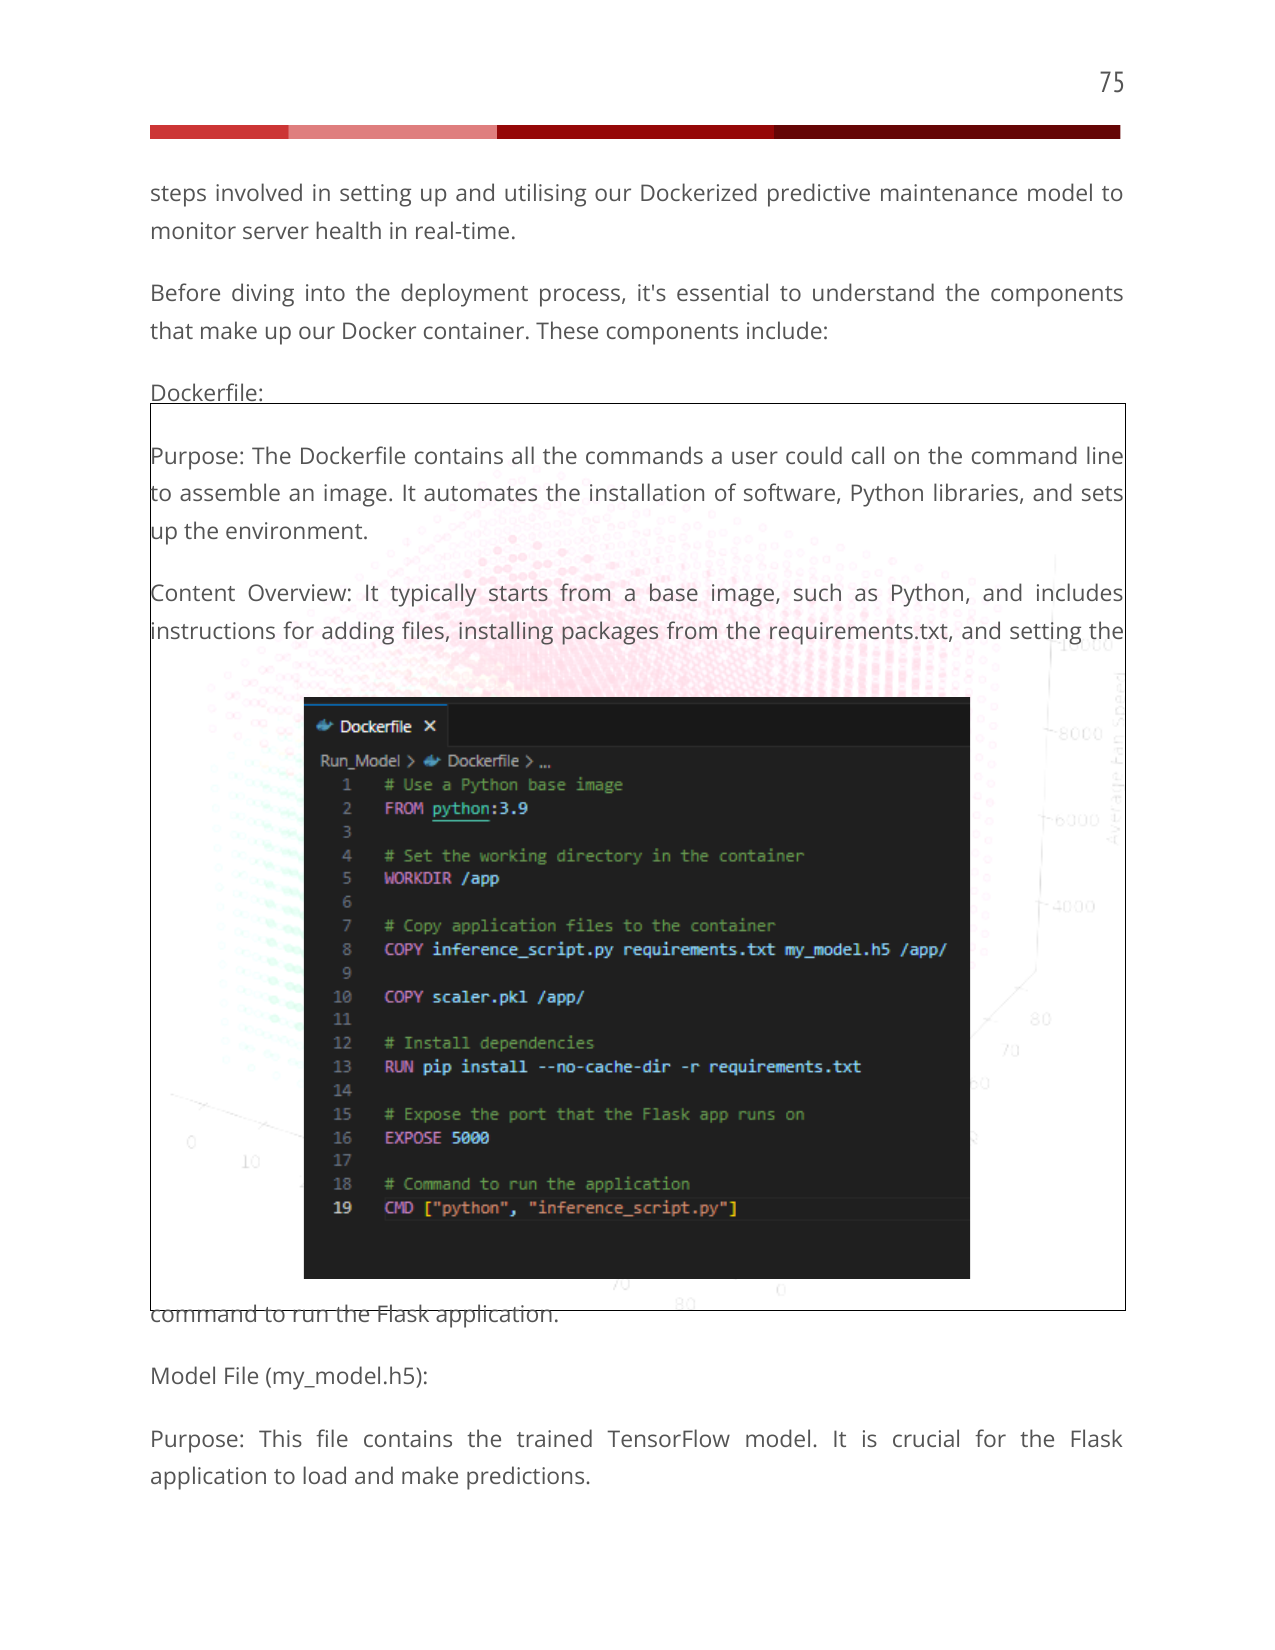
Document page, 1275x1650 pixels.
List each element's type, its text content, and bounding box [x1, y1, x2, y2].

text Purpose: This file contains the trained TensorFlow model. It is crucial for the Flask application to load and make predictions. [150, 1422, 1125, 1491]
text Dockerfile: [150, 377, 1125, 408]
text Before diving into the deployment process, it's essential to understand the components that make up our Docker container. These components include: [150, 277, 1125, 346]
picture [150, 125, 1121, 139]
picture [303, 697, 971, 1279]
text Purpose: The Dockerfile contains all the commands a user could call on the command line to assemble an image. It automates the installation of software, Python libraries, and sets up the environment. [150, 440, 1125, 546]
text Model File (my_model.h5): [150, 1360, 1125, 1391]
